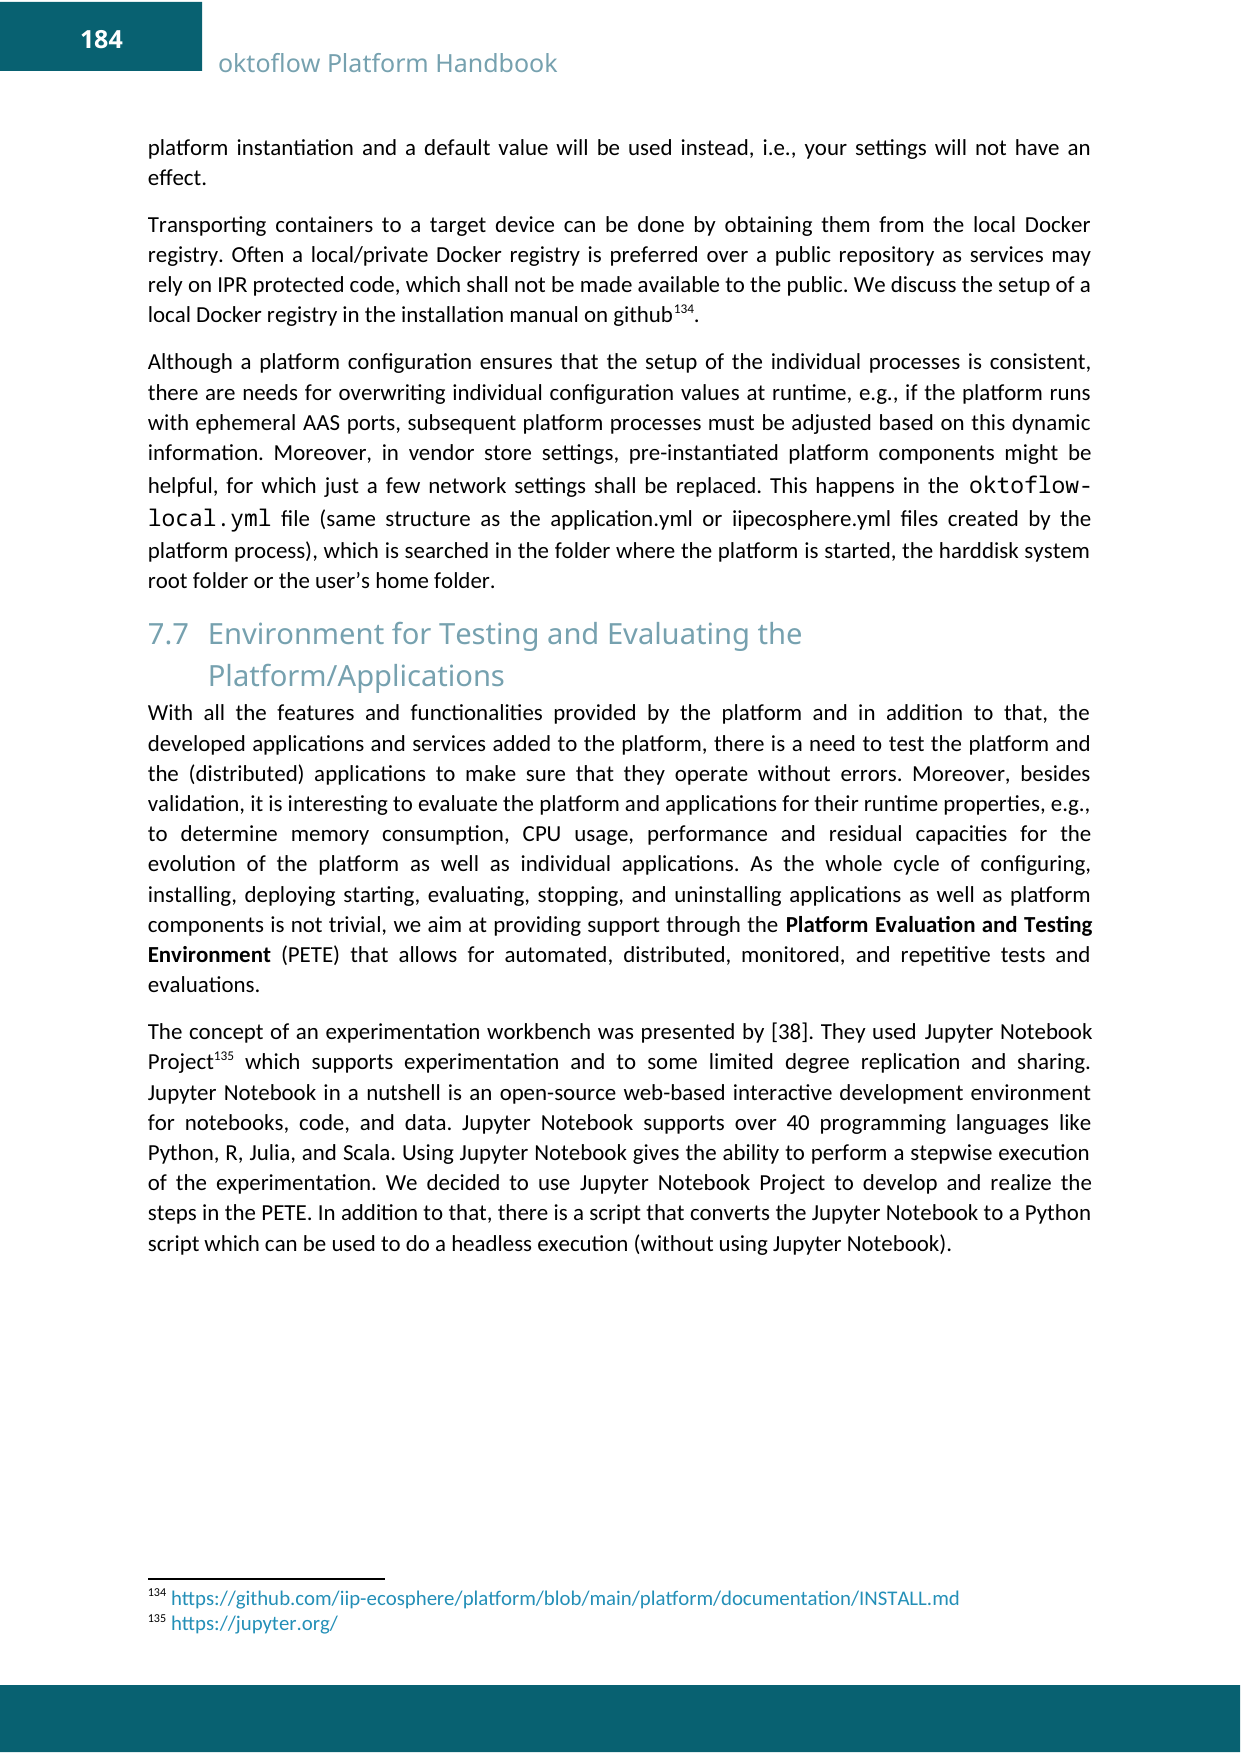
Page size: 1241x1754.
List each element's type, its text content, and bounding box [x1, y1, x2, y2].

text Transporting containers to a target device can be done by obtaining them from the local Docker registry. Often a local/private Docker registry is preferred over a public repository as services may rely on IPR protected code, which shall not be made available to the public. We discuss the setup of a local Docker registry in the installation manual on github. [148, 210, 1093, 329]
text Although a platform configuration ensures that the setup of the individual processes is consistent, there are needs for overwriting individual configuration values at runtime, e.g., if the platform runs with ephemeral AAS ports, subsequent platform processes must be adjusted based on this dynamic information. Moreover, in vendor store settings, pre-instantiated platform components might be helpful, for which just a few network settings shall be replaced. This happens in the oktoflow-local.yml file (same structure as the application.yml or iipecosphere.yml files created by the platform process), which is searched in the folder where the platform is started, the harddisk system root folder or the user’s home folder. [148, 347, 1093, 594]
text With all the features and functionalities provided by the platform and in addition to that, the developed applications and services added to the platform, there is a need to test the platform and the (distributed) applications to make sure that they operate without errors. Moreover, besides validation, it is interesting to evaluate the platform and applications for their runtime properties, e.g., to determine memory consumption, CPU usage, performance and residual capacities for the evolution of the platform as well as individual applications. As the whole cycle of configuring, installing, deploying starting, evaluating, stopping, and uninstalling applications as well as platform components is not trivial, we aim at providing support through the Platform Evaluation and Testing Environment (PETE) that allows for automated, distributed, monitored, and repetitive tests and evaluations. [148, 698, 1093, 998]
subtitle Environment for Testing and Evaluating the Platform/Applications [148, 613, 1093, 695]
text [148, 133, 1093, 191]
text The concept of an experimentation workbench was presented by [38]. They used Jupyter Notebook Project which supports experimentation and to some limited degree replication and sharing. Jupyter Notebook in a nutshell is an open-source web-based interactive development environment for notebooks, code, and data. Jupyter Notebook supports over 40 programming languages like Python, R, Julia, and Scala. Using Jupyter Notebook gives the ability to perform a stepwise execution of the experimentation. We decided to use Jupyter Notebook Project to develop and realize the steps in the PETE. In addition to that, there is a script that converts the Jupyter Notebook to a Python script which can be used to do a headless execution (without using Jupyter Notebook). [148, 1017, 1093, 1257]
